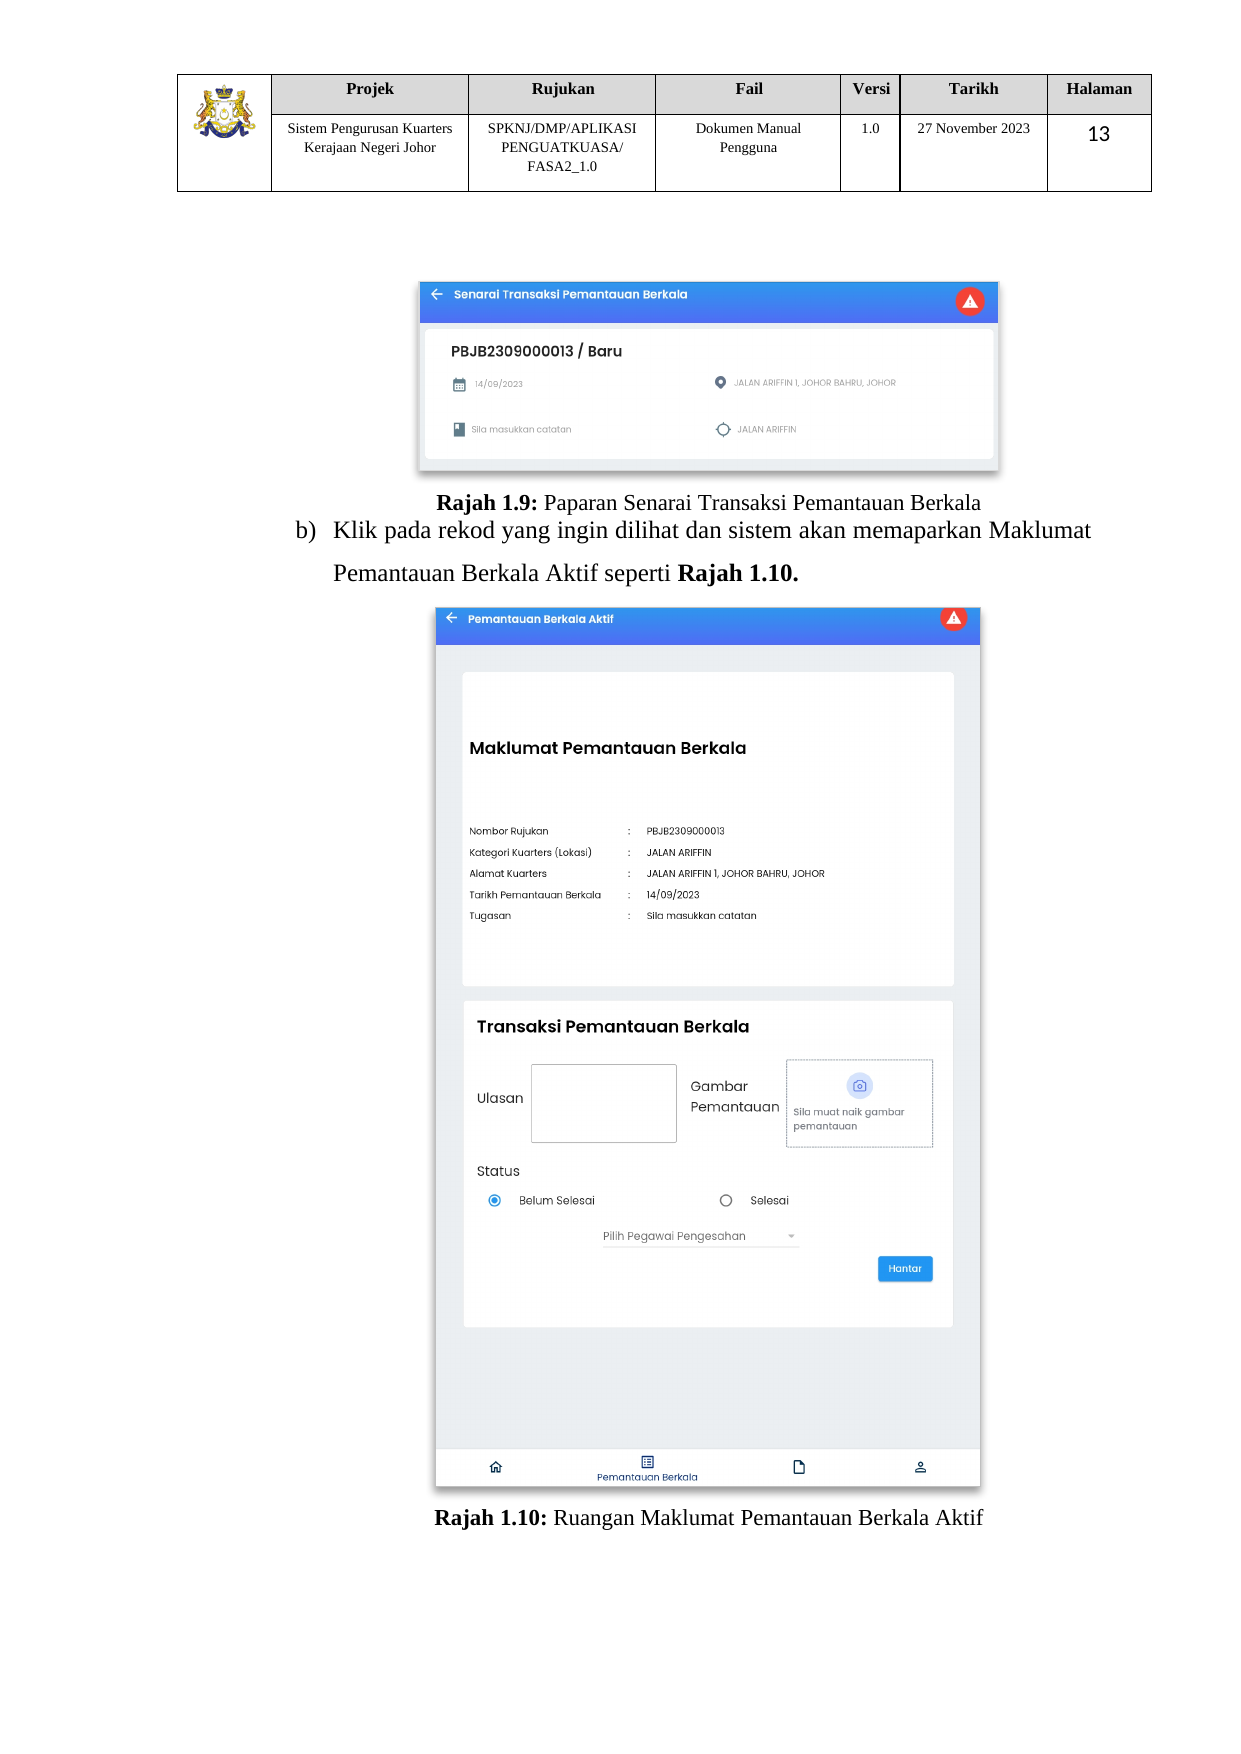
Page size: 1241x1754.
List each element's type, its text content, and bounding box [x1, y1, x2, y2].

table_header [325, 601, 1093, 1504]
picture [436, 608, 980, 1486]
picture [420, 282, 998, 470]
list Klik pada rekod yang ingin dilihat dan sistem akan memaparkan Maklumat Pemantauan Berkala Aktif seperti Rajah 1.10. [295, 515, 1092, 587]
table_cell Rajah 1.10: Ruangan Maklumat Pemantauan Berkala Aktif [325, 1504, 553, 1531]
table_header [325, 276, 1093, 488]
table_cell Rajah 1.10: Ruangan Maklumat Pemantauan Berkala Aktif [740, 1504, 1093, 1531]
picture [193, 79, 256, 146]
table_cell Rajah 1.9: Paparan Senarai Transaksi Pemantauan Berkala [325, 489, 1093, 515]
